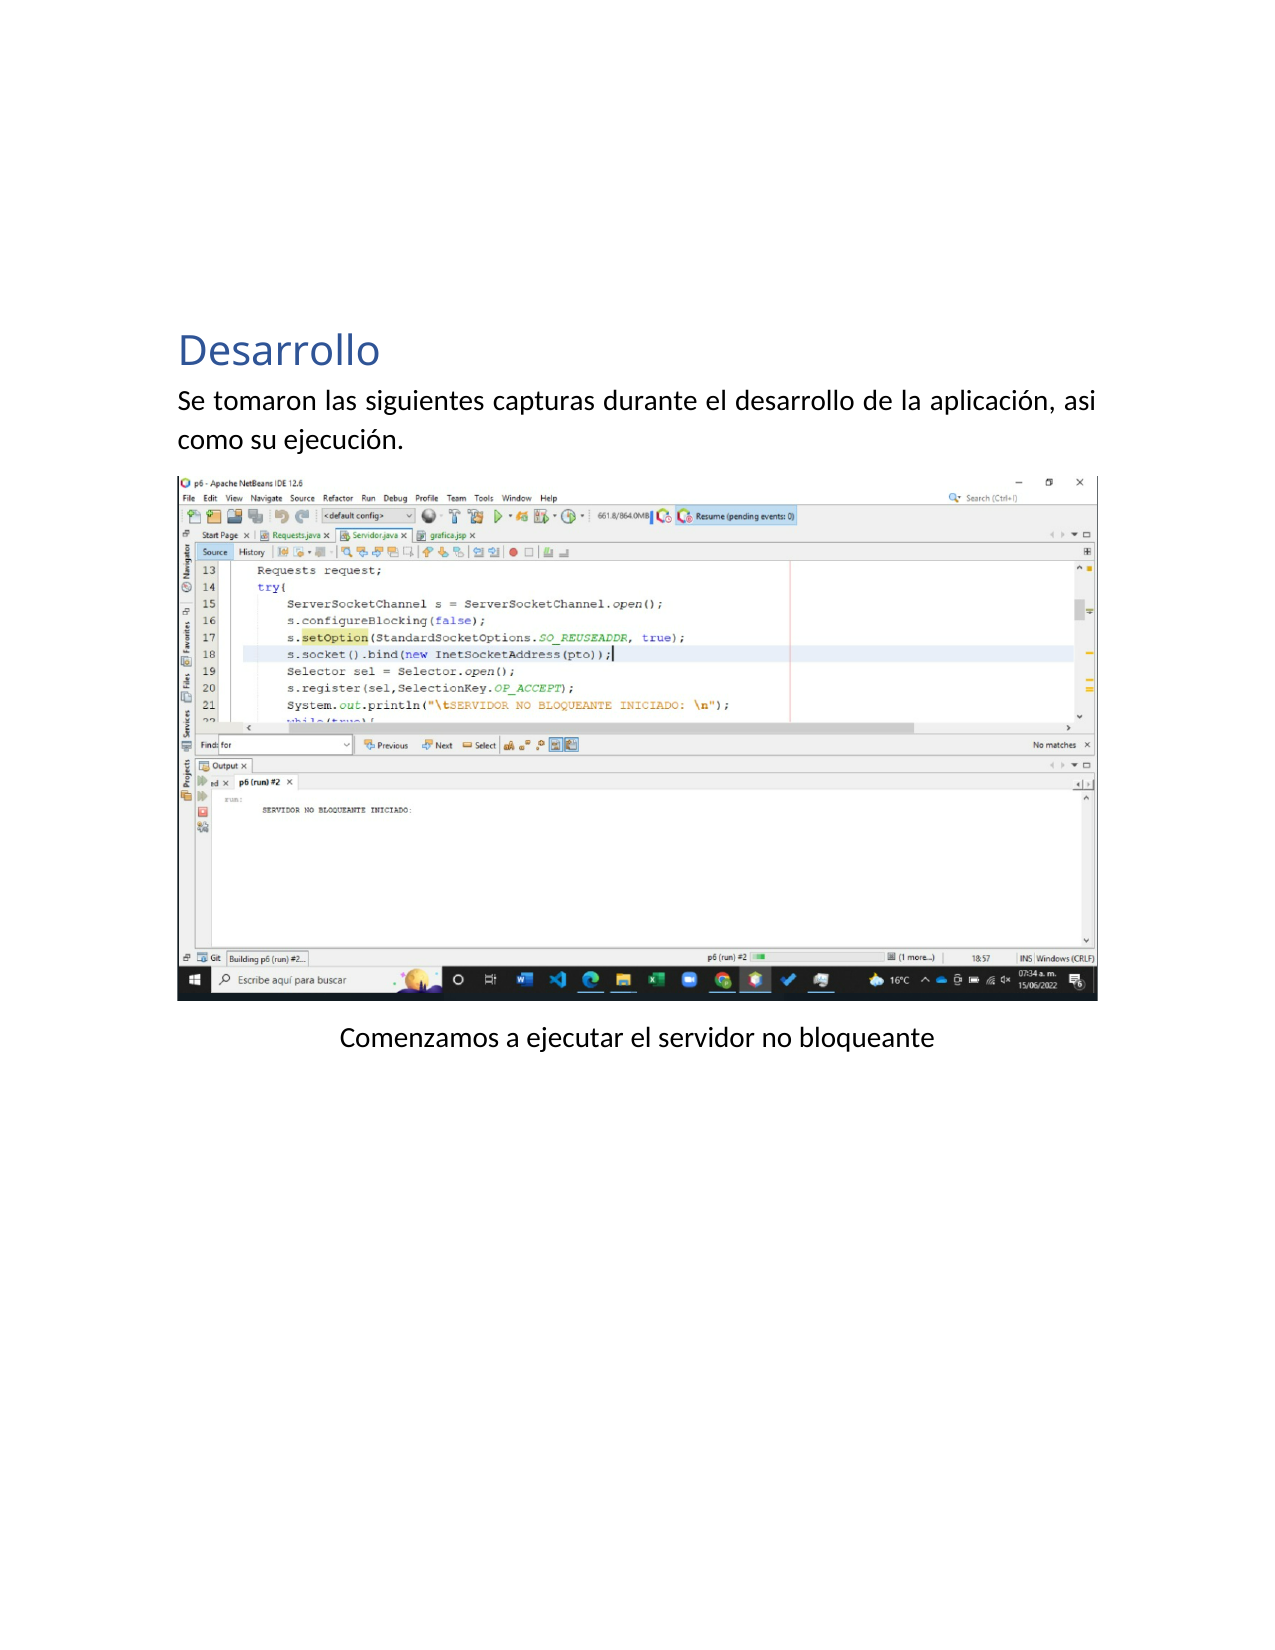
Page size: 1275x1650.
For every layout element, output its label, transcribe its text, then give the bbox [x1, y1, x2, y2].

picture [177, 476, 1098, 1001]
subtitle Desarrollo [177, 321, 1098, 378]
text Se tomaron las siguientes capturas durante el desarrollo de la aplicación, asi como su ejecución. [177, 382, 1098, 457]
text Comenzamos a ejecutar el servidor no bloqueante [177, 1019, 1098, 1055]
